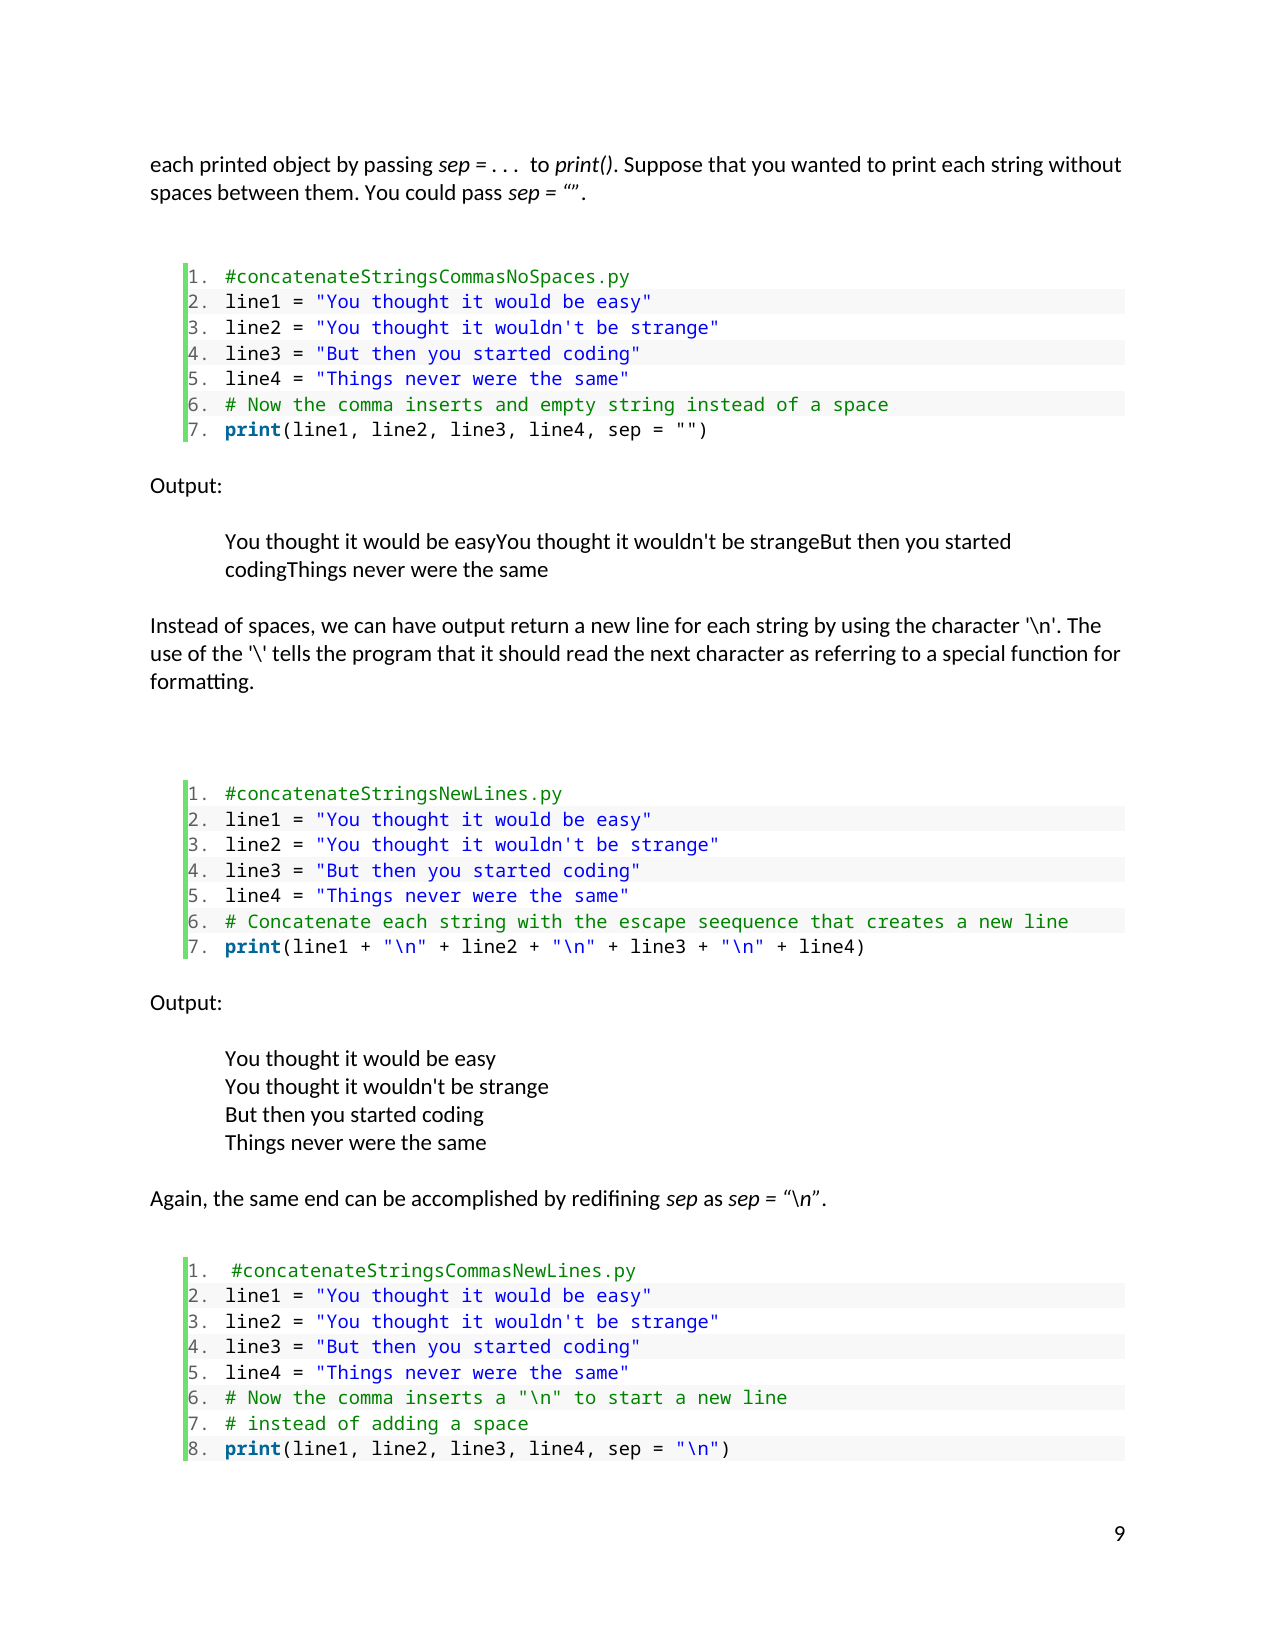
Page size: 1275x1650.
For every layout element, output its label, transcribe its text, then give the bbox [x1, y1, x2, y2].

list line3 = "But then you started coding" [188, 340, 1125, 365]
list # Now the comma inserts a "\n" to start a new line [188, 1385, 1125, 1410]
text Instead of spaces, we can have output return a new line for each string by using the character '\n'. The use of the '\' tells the program that it should read the next character as referring to a special function for formatting. [150, 611, 1125, 695]
list line2 = "You thought it wouldn't be strange" [188, 831, 1125, 857]
text Output: [150, 988, 1125, 1016]
list line4 = "Things never were the same" [188, 1359, 1125, 1385]
list line1 = "You thought it would be easy" [188, 806, 1125, 831]
text You thought it would be easy [225, 1044, 1125, 1072]
text You thought it wouldn't be strange [225, 1072, 1125, 1100]
list # instead of adding a space [188, 1410, 1125, 1436]
list line3 = "But then you started coding" [188, 1334, 1125, 1359]
list line3 = "But then you started coding" [188, 857, 1125, 882]
list line4 = "Things never were the same" [188, 365, 1125, 391]
list #concatenateStringsNewLines.py [188, 780, 1125, 806]
list #concatenateStringsCommasNewLines.py [188, 1257, 1125, 1283]
text You thought it would be easyYou thought it wouldn't be strangeBut then you started codingThings never were the same [225, 527, 1125, 583]
list line4 = "Things never were the same" [188, 882, 1125, 908]
list #concatenateStringsCommasNoSpaces.py [188, 263, 1125, 289]
list line1 = "You thought it would be easy" [188, 1283, 1125, 1308]
text Output: [150, 471, 1125, 499]
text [150, 150, 1125, 206]
text Things never were the same [225, 1128, 1125, 1156]
list print(line1, line2, line3, line4, sep = "") [188, 416, 1125, 442]
list # Now the comma inserts and empty string instead of a space [188, 391, 1125, 416]
list line1 = "You thought it would be easy" [188, 289, 1125, 314]
text Again, the same end can be accomplished by redifining sep as sep = “\n”. [150, 1184, 1125, 1212]
list line2 = "You thought it wouldn't be strange" [188, 314, 1125, 340]
list line2 = "You thought it wouldn't be strange" [188, 1308, 1125, 1334]
list print(line1 + "\n" + line2 + "\n" + line3 + "\n" + line4) [188, 933, 1125, 959]
list # Concatenate each string with the escape seequence that creates a new line [188, 908, 1125, 933]
text But then you started coding [225, 1100, 1125, 1128]
list print(line1, line2, line3, line4, sep = "\n") [188, 1436, 1125, 1461]
